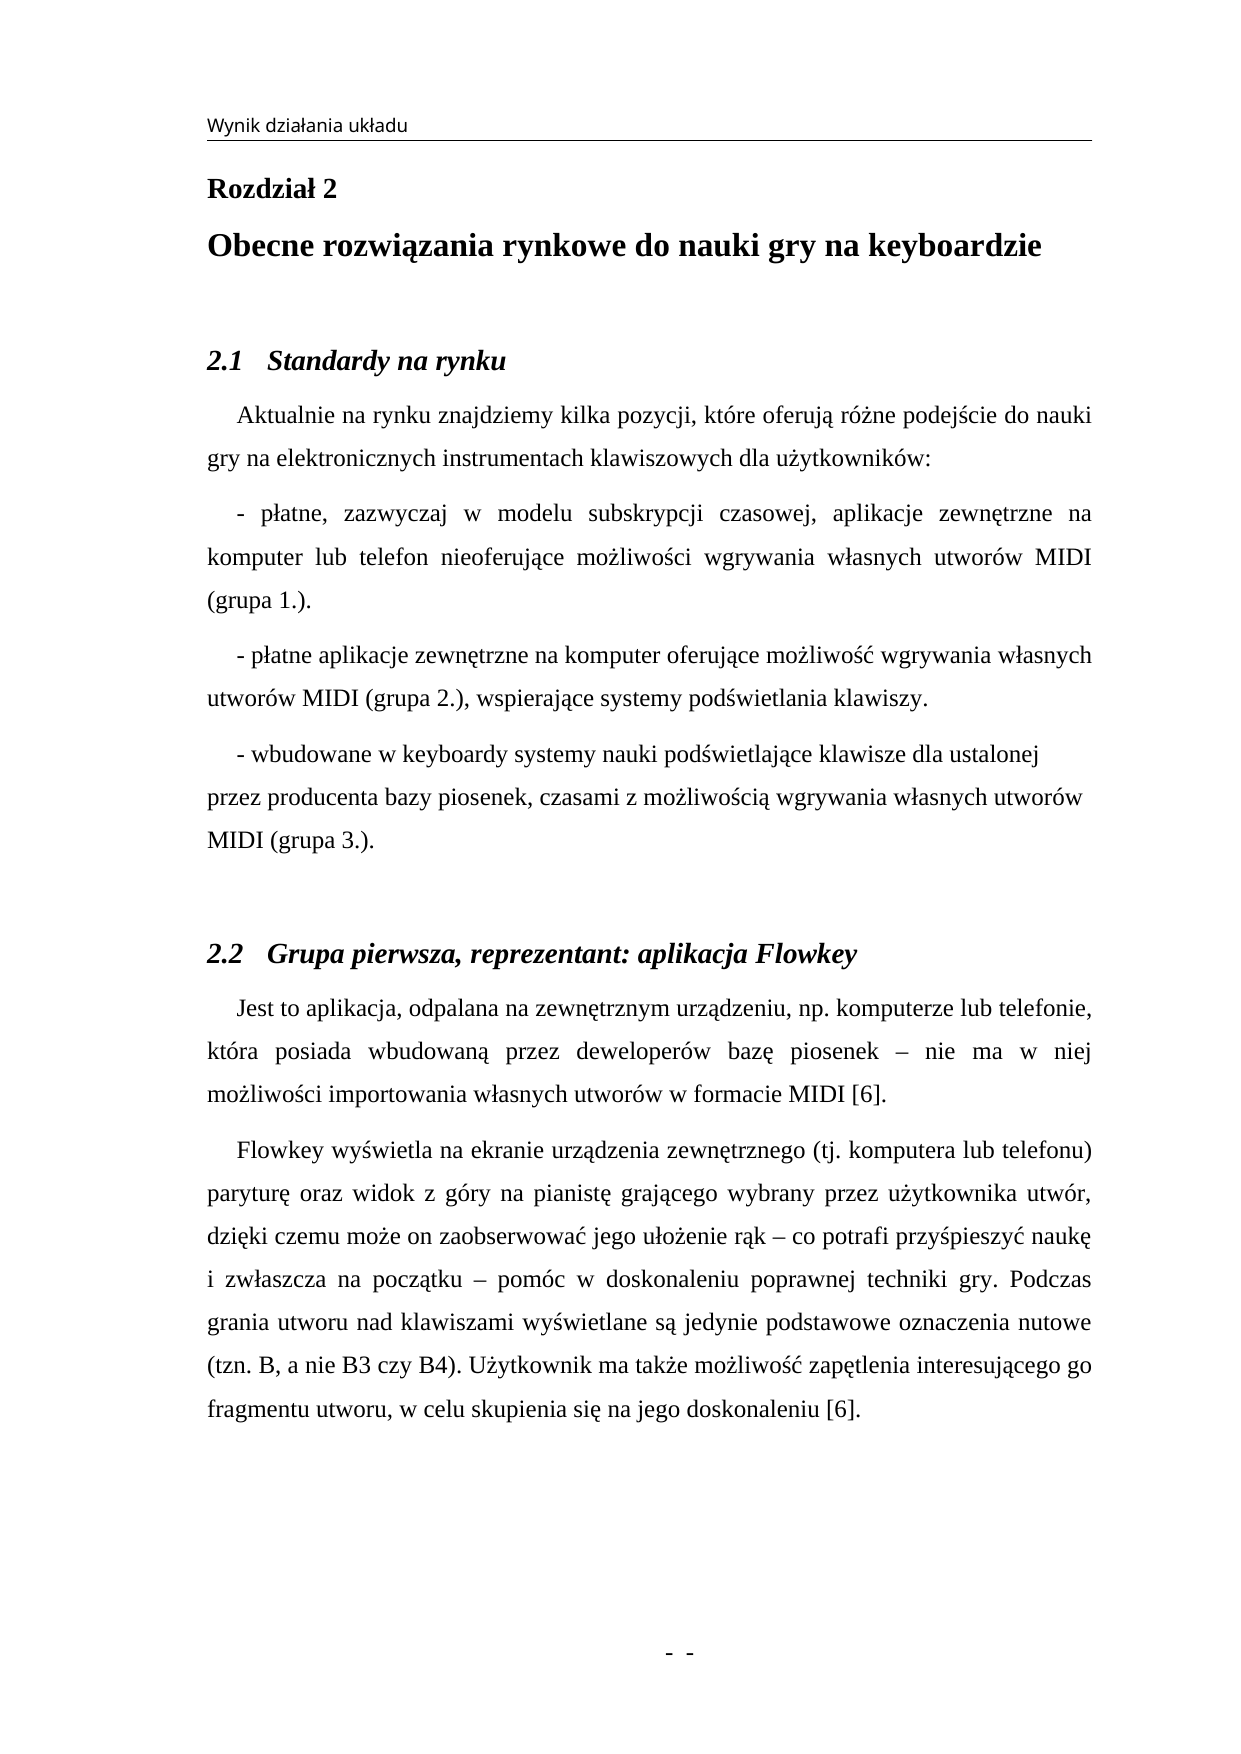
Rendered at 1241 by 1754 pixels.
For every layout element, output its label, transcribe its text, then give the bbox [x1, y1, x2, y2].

subtitle Standardy na rynku [207, 343, 1092, 377]
text - płatne, zazwyczaj w modelu subskrypcji czasowej, aplikacje zewnętrzne na komputer lub telefon nieoferujące możliwości wgrywania własnych utworów MIDI (grupa 1.). [207, 498, 1092, 613]
text Aktualnie na rynku znajdziemy kilka pozycji, które oferują różne podejście do nauki gry na elektronicznych instrumentach klawiszowych dla użytkowników: [207, 400, 1092, 472]
text - wbudowane w keyboardy systemy nauki podświetlające klawisze dla ustalonej przez producenta bazy piosenek, czasami z możliwością wgrywania własnych utworów MIDI (grupa 3.). [207, 739, 1092, 897]
text Flowkey wyświetla na ekranie urządzenia zewnętrznego (tj. komputera lub telefonu) paryturę oraz widok z góry na pianistę grającego wybrany przez użytkownika utwór, dzięki czemu może on zaobserwować jego ułożenie rąk – co potrafi przyśpieszyć naukę i zwłaszcza na początku – pomóc w doskonaleniu poprawnej techniki gry. Podczas grania utworu nad klawiszami wyświetlane są jedynie podstawowe oznaczenia nutowe (tzn. B, a nie B3 czy B4). Użytkownik ma także możliwość zapętlenia interesującego go fragmentu utworu, w celu skupienia się na jego doskonaleniu [6]. [207, 1135, 1092, 1422]
subtitle Obecne rozwiązania rynkowe do nauki gry na keyboardzie [207, 151, 1092, 268]
subtitle Grupa pierwsza, reprezentant: aplikacja Flowkey [207, 937, 1092, 970]
text - płatne aplikacje zewnętrzne na komputer oferujące możliwość wgrywania własnych utworów MIDI (grupa 2.), wspierające systemy podświetlania klawiszy. [207, 640, 1092, 712]
text Jest to aplikacja, odpalana na zewnętrznym urządzeniu, np. komputerze lub telefonie, która posiada wbudowaną przez deweloperów bazę piosenek – nie ma w niej możliwości importowania własnych utworów w formacie MIDI [6]. [207, 993, 1092, 1108]
